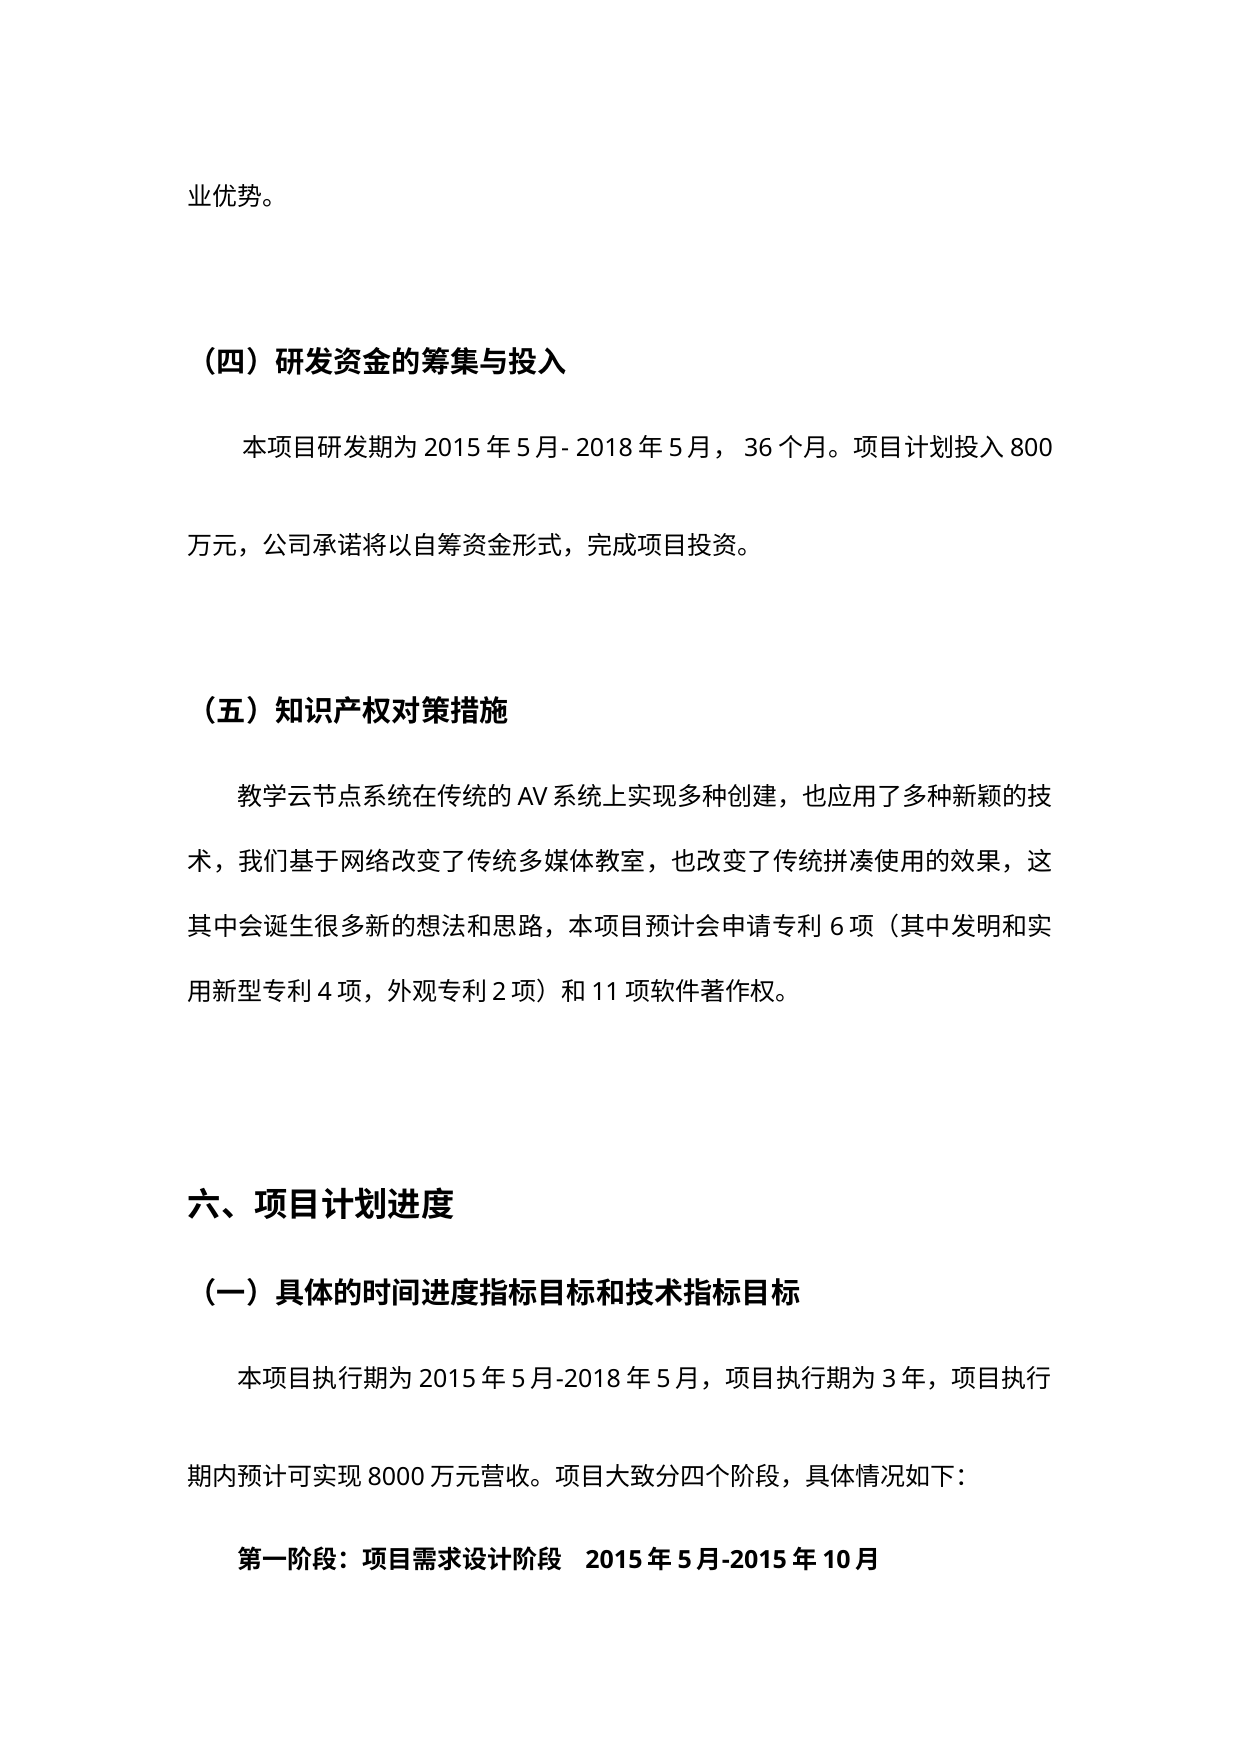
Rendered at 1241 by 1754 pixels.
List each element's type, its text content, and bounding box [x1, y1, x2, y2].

subtitle （一）具体的时间进度指标目标和技术指标目标 [187, 1258, 1053, 1323]
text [187, 162, 1053, 227]
subtitle 六、项目计划进度 [187, 1169, 1053, 1234]
subtitle （四）研发资金的筹集与投入 [187, 327, 1053, 392]
subtitle （五）知识产权对策措施 [187, 676, 1053, 741]
text 本项目执行期为2015年5月-2018年5月，项目执行期为3年，项目执行期内预计可实现8000万元营收。项目大致分四个阶段，具体情况如下： [187, 1344, 1053, 1507]
text 第一阶段：项目需求设计阶段 2015年5月-2015年10月 [187, 1525, 1053, 1590]
text 教学云节点系统在传统的AV系统上实现多种创建，也应用了多种新颖的技术，我们基于网络改变了传统多媒体教室，也改变了传统拼凑使用的效果，这其中会诞生很多新的想法和思路，本项目预计会申请专利6项（其中发明和实用新型专利4项，外观专利2项）和11项软件著作权。 [187, 762, 1053, 1022]
text 本项目研发期为2015年5月- 2018年5月， 36个月。项目计划投入800万元，公司承诺将以自筹资金形式，完成项目投资。 [187, 413, 1053, 576]
